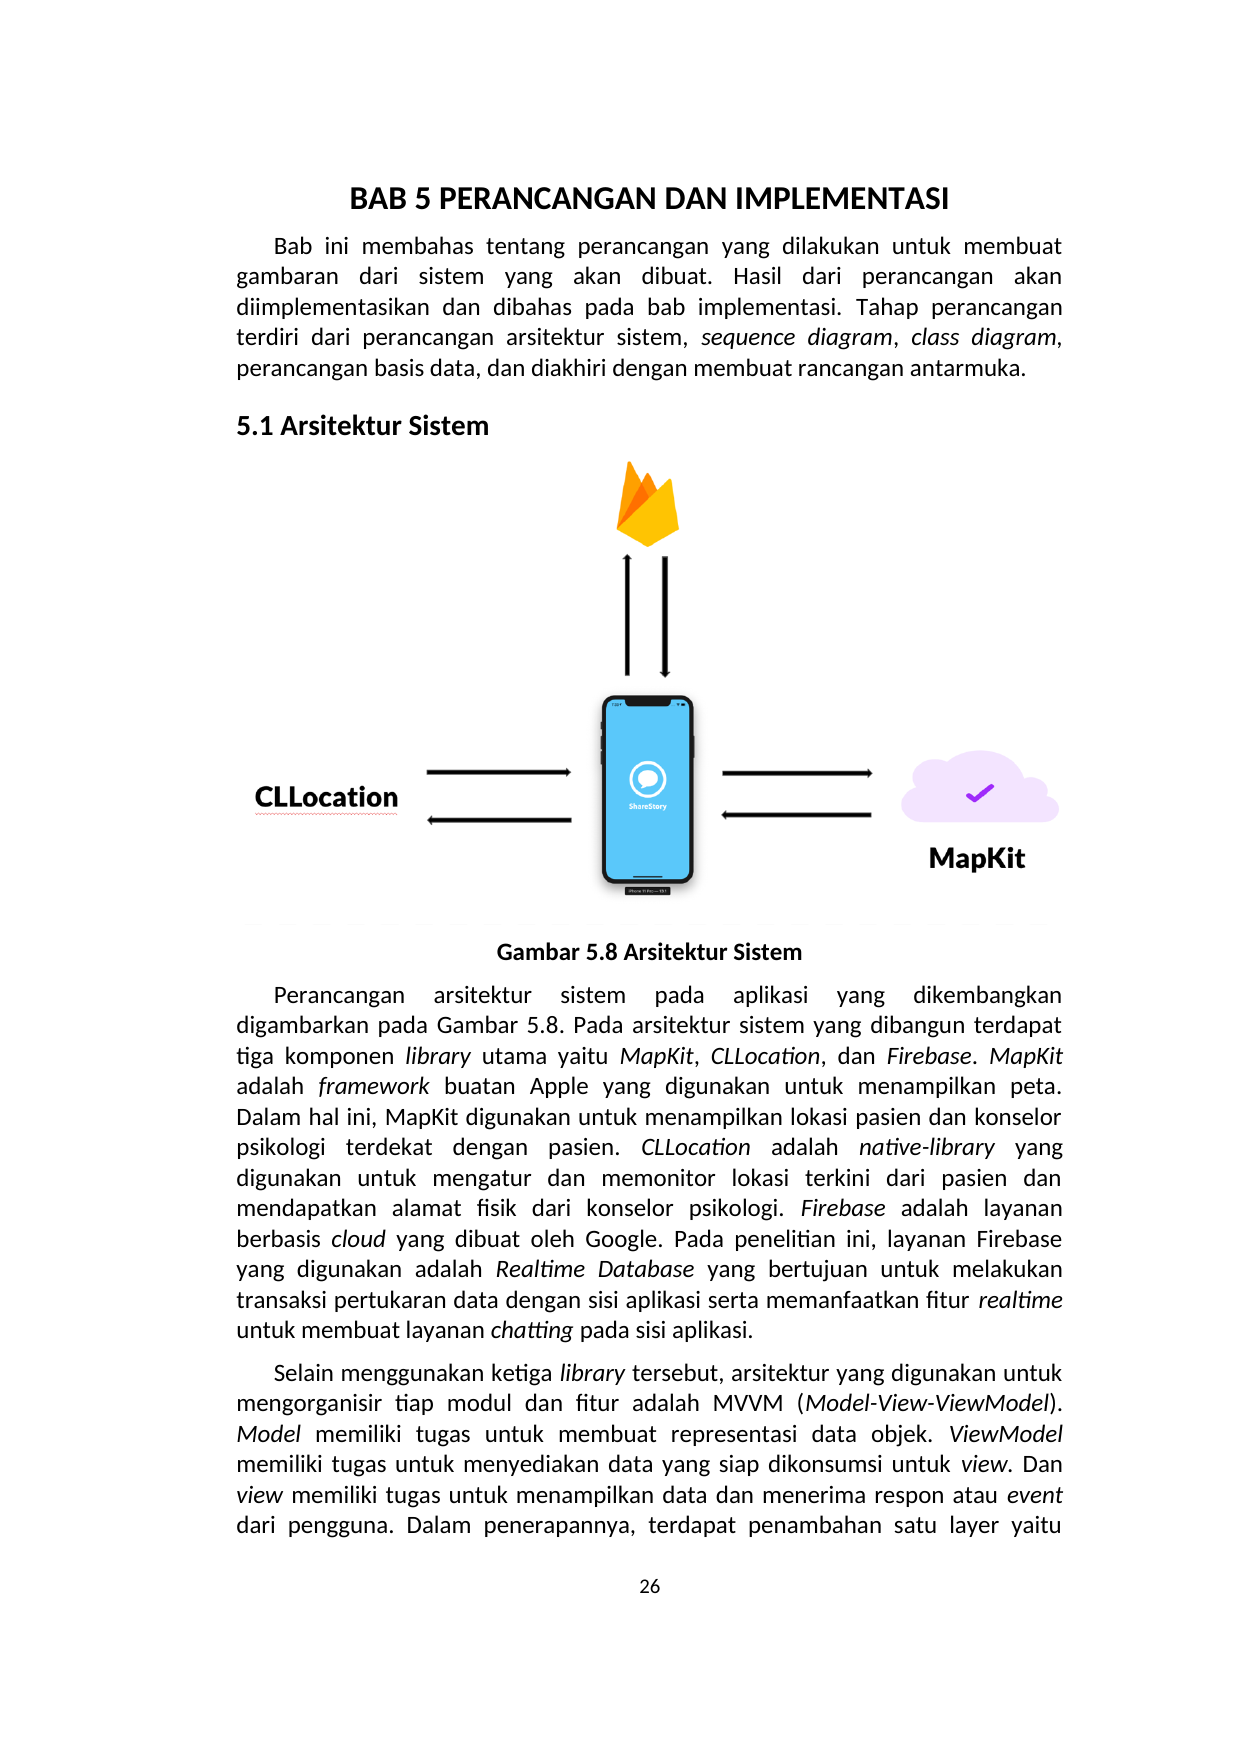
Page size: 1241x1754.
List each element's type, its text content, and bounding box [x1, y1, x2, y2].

subtitle Perancangan dan implementasi [236, 177, 1063, 218]
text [236, 1357, 1063, 1540]
picture [236, 455, 1063, 925]
text Bab ini membahas tentang perancangan yang dilakukan untuk membuat gambaran dari sistem yang akan dibuat. Hasil dari perancangan akan diimplementasikan dan dibahas pada bab implementasi. Tahap perancangan terdiri dari perancangan arsitektur sistem, sequence diagram, class diagram, perancangan basis data, dan diakhiri dengan membuat rancangan antarmuka. [236, 230, 1063, 382]
subtitle Arsitektur Sistem [236, 407, 1063, 443]
